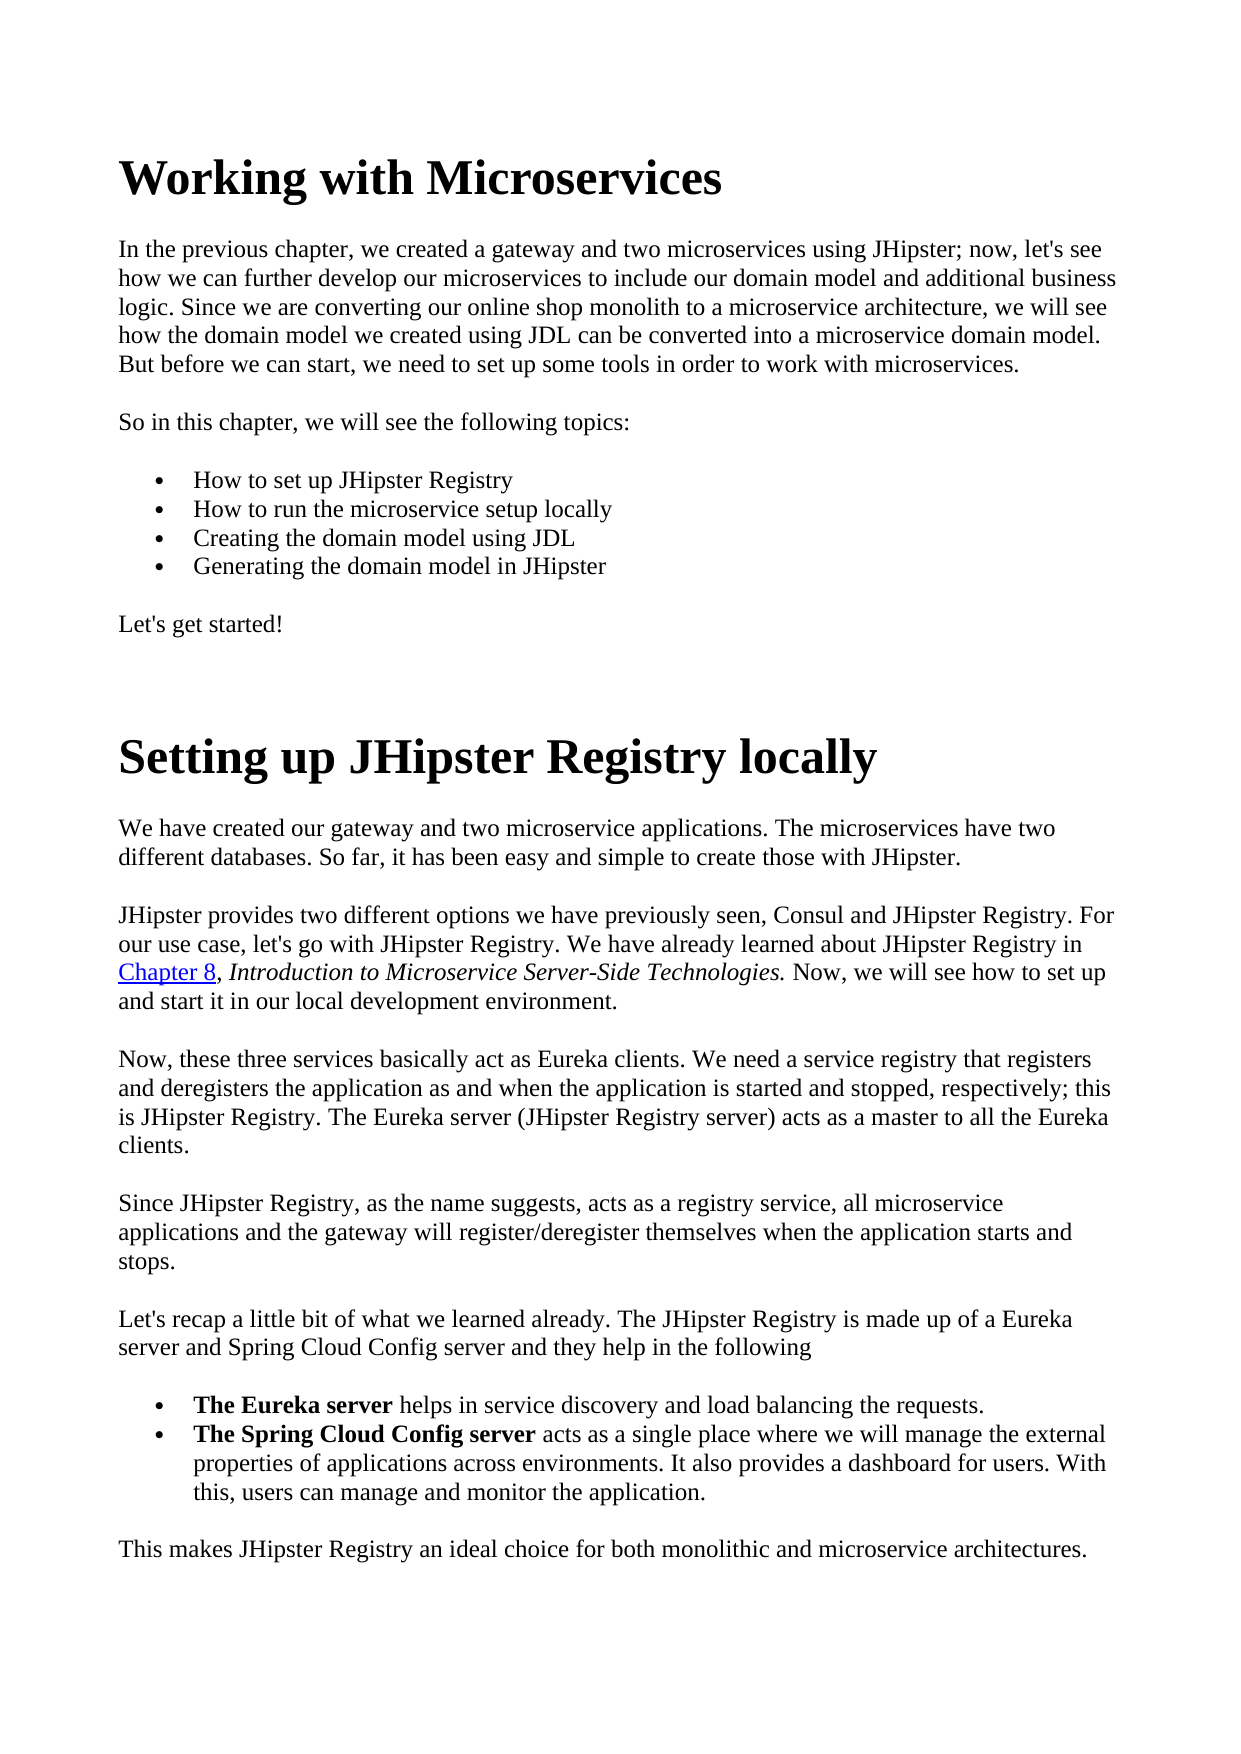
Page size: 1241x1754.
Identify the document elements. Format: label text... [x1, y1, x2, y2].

text In the previous chapter, we created a gateway and two microservices using JHipster; now, let's see how we can further develop our microservices to include our domain model and additional business logic. Since we are converting our online shop monolith to a microservice architecture, we will see how the domain model we created using JDL can be converted into a microservice domain model. But before we can start, we need to set up some tools in order to work with microservices. [118, 234, 1122, 378]
text We have created our gateway and two microservice applications. The microservices have two different databases. So far, it has been easy and simple to create those with JHipster. [118, 813, 1122, 871]
text Let's get started! [118, 609, 1122, 638]
text Working with Microservices [118, 148, 1122, 205]
text Setting up JHipster Registry locally [118, 727, 1122, 784]
text JHipster provides two different options we have previously seen, Consul and JHipster Registry. For our use case, let's go with JHipster Registry. We have already learned about JHipster Registry in Chapter 8, Introduction to Microservice Server-Side Technologies. Now, we will see how to set up and start it in our local development environment. [118, 900, 1122, 1015]
text So in this chapter, we will see the following topics: [118, 407, 1122, 436]
text Since JHipster Registry, as the name suggests, acts as a registry service, all microservice applications and the gateway will register/deregister themselves when the application starts and stops. [118, 1188, 1122, 1274]
list Generating the domain model in JHipster [156, 551, 1122, 580]
text Let's recap a little bit of what we learned already. The JHipster Registry is made up of a Eureka server and Spring Cloud Config server and they help in the following [118, 1304, 1122, 1361]
text This makes JHipster Registry an ideal choice for both monolithic and microservice architectures. [118, 1534, 1122, 1563]
list How to run the microservice setup locally [156, 494, 1122, 523]
list How to set up JHipster Registry [156, 465, 1122, 494]
text Now, these three services basically act as Eureka clients. We need a service registry that registers and deregisters the application as and when the application is started and stopped, respectively; this is JHipster Registry. The Eureka server (JHipster Registry server) acts as a master to all the Eureka clients. [118, 1044, 1122, 1159]
list The Eureka server helps in service discovery and load balancing the requests. [156, 1390, 1122, 1419]
list The Spring Cloud Config server acts as a single place where we will manage the external properties of applications across environments. It also provides a dashboard for users. With this, users can manage and monitor the application. [156, 1419, 1122, 1505]
list Creating the domain model using JDL [156, 523, 1122, 551]
